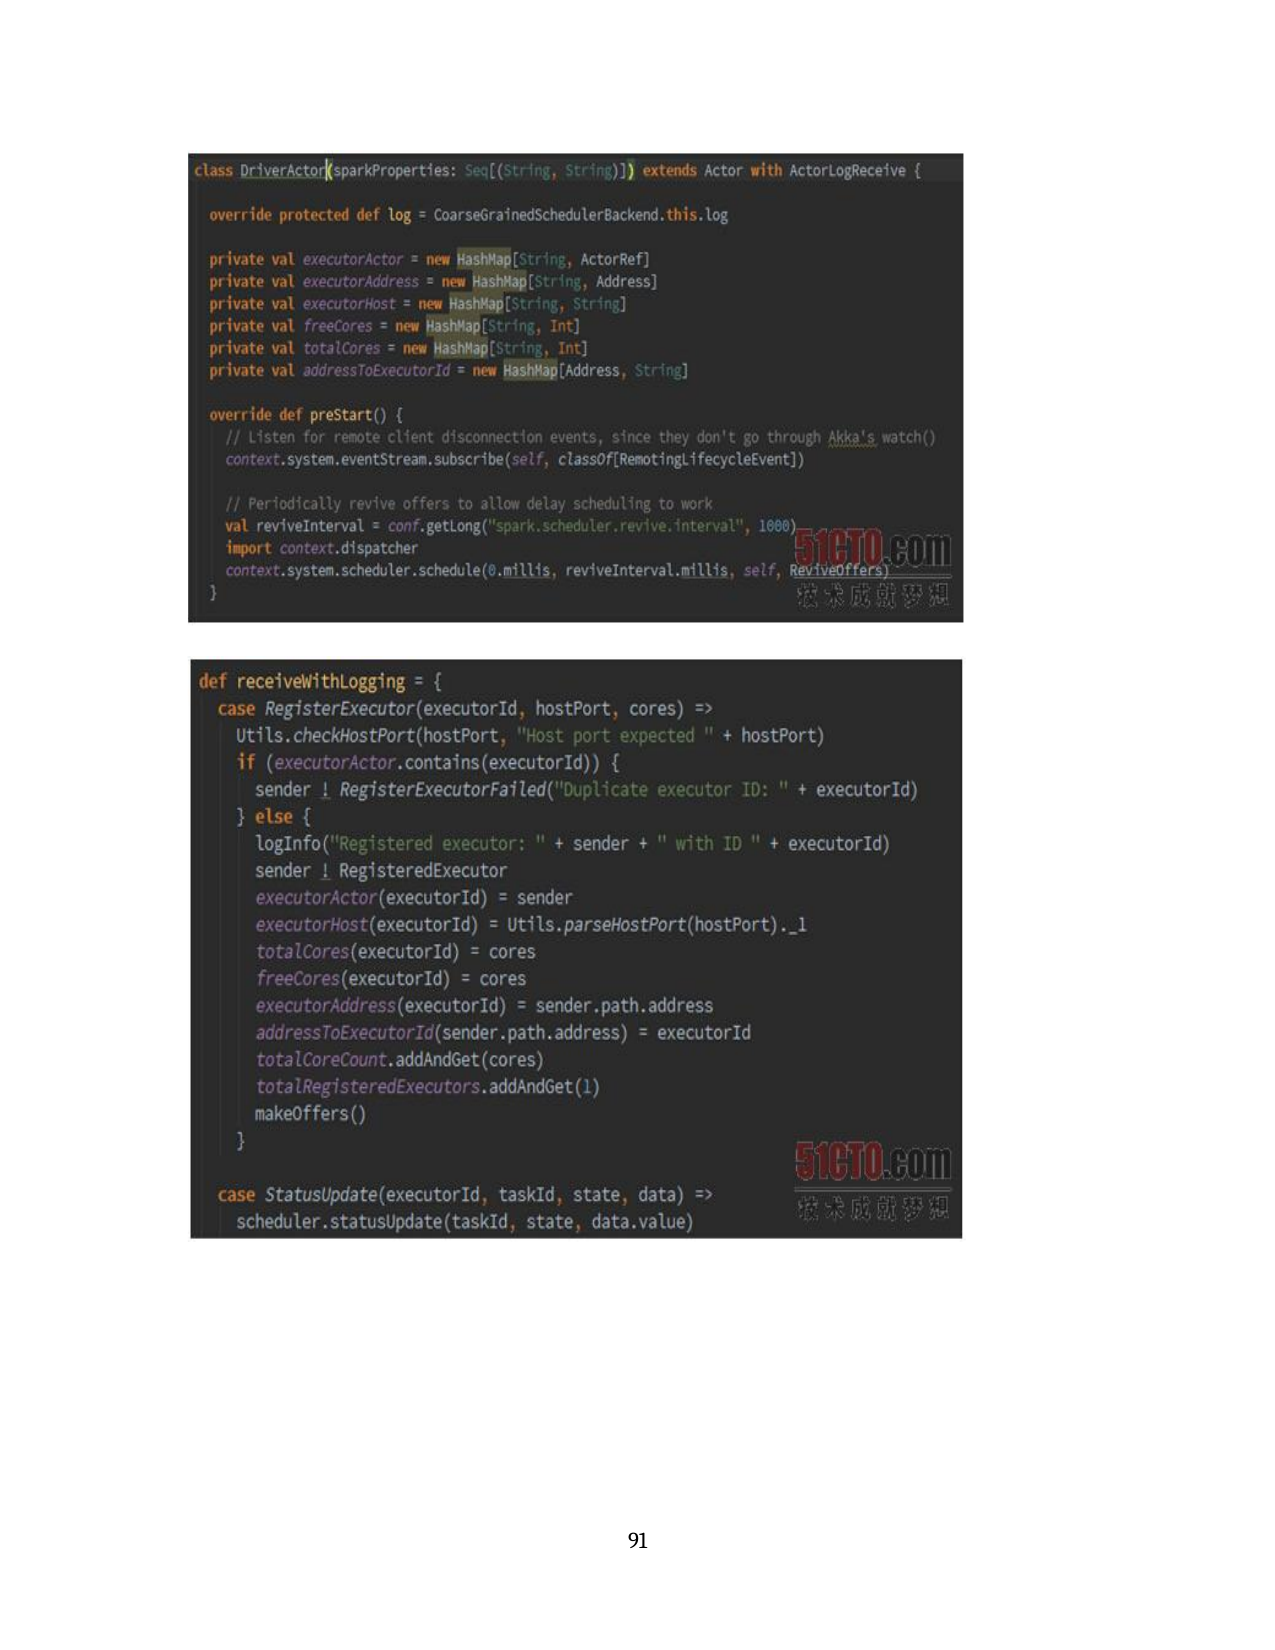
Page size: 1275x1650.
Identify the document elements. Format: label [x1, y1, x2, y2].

picture [187, 656, 966, 1242]
picture [187, 150, 966, 629]
